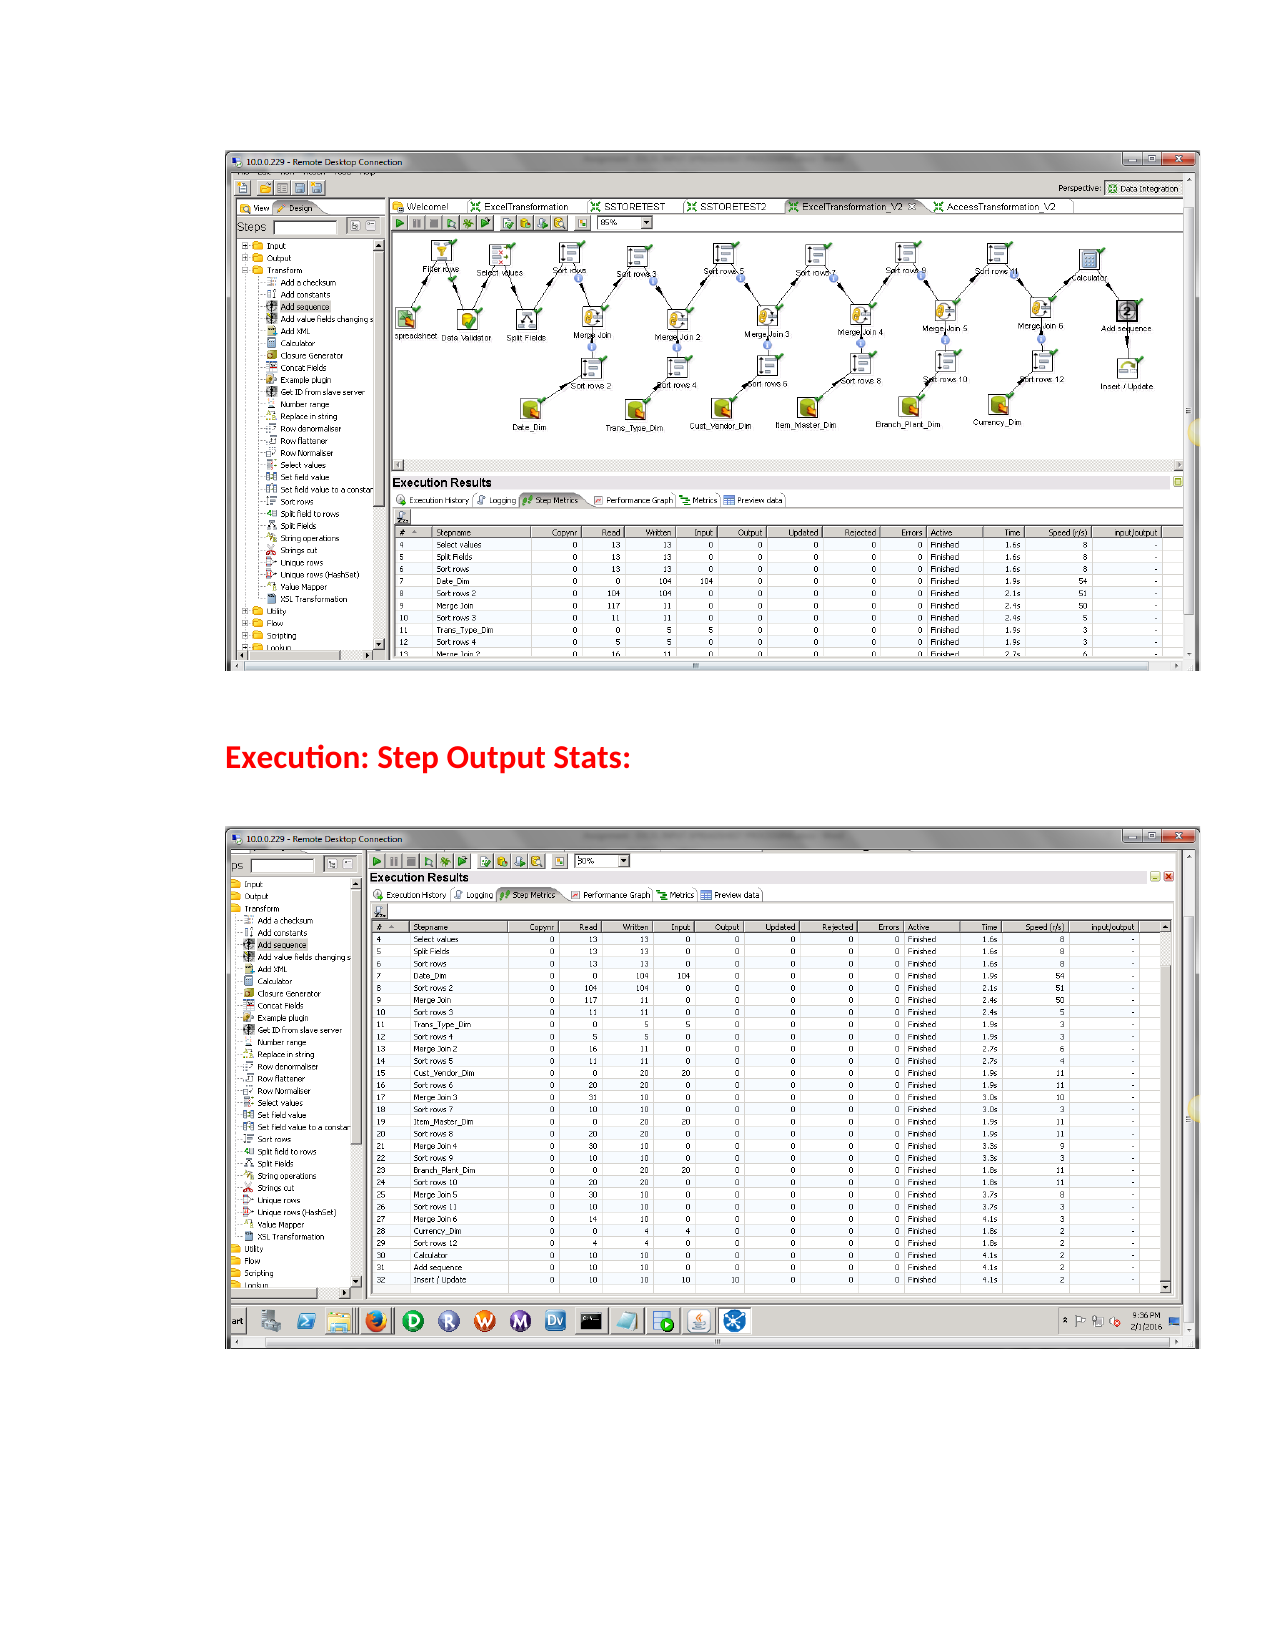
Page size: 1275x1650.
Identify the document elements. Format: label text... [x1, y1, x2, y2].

text Execution: Step Output Stats: [150, 736, 1125, 777]
picture [225, 150, 1200, 671]
picture [225, 826, 1200, 1349]
